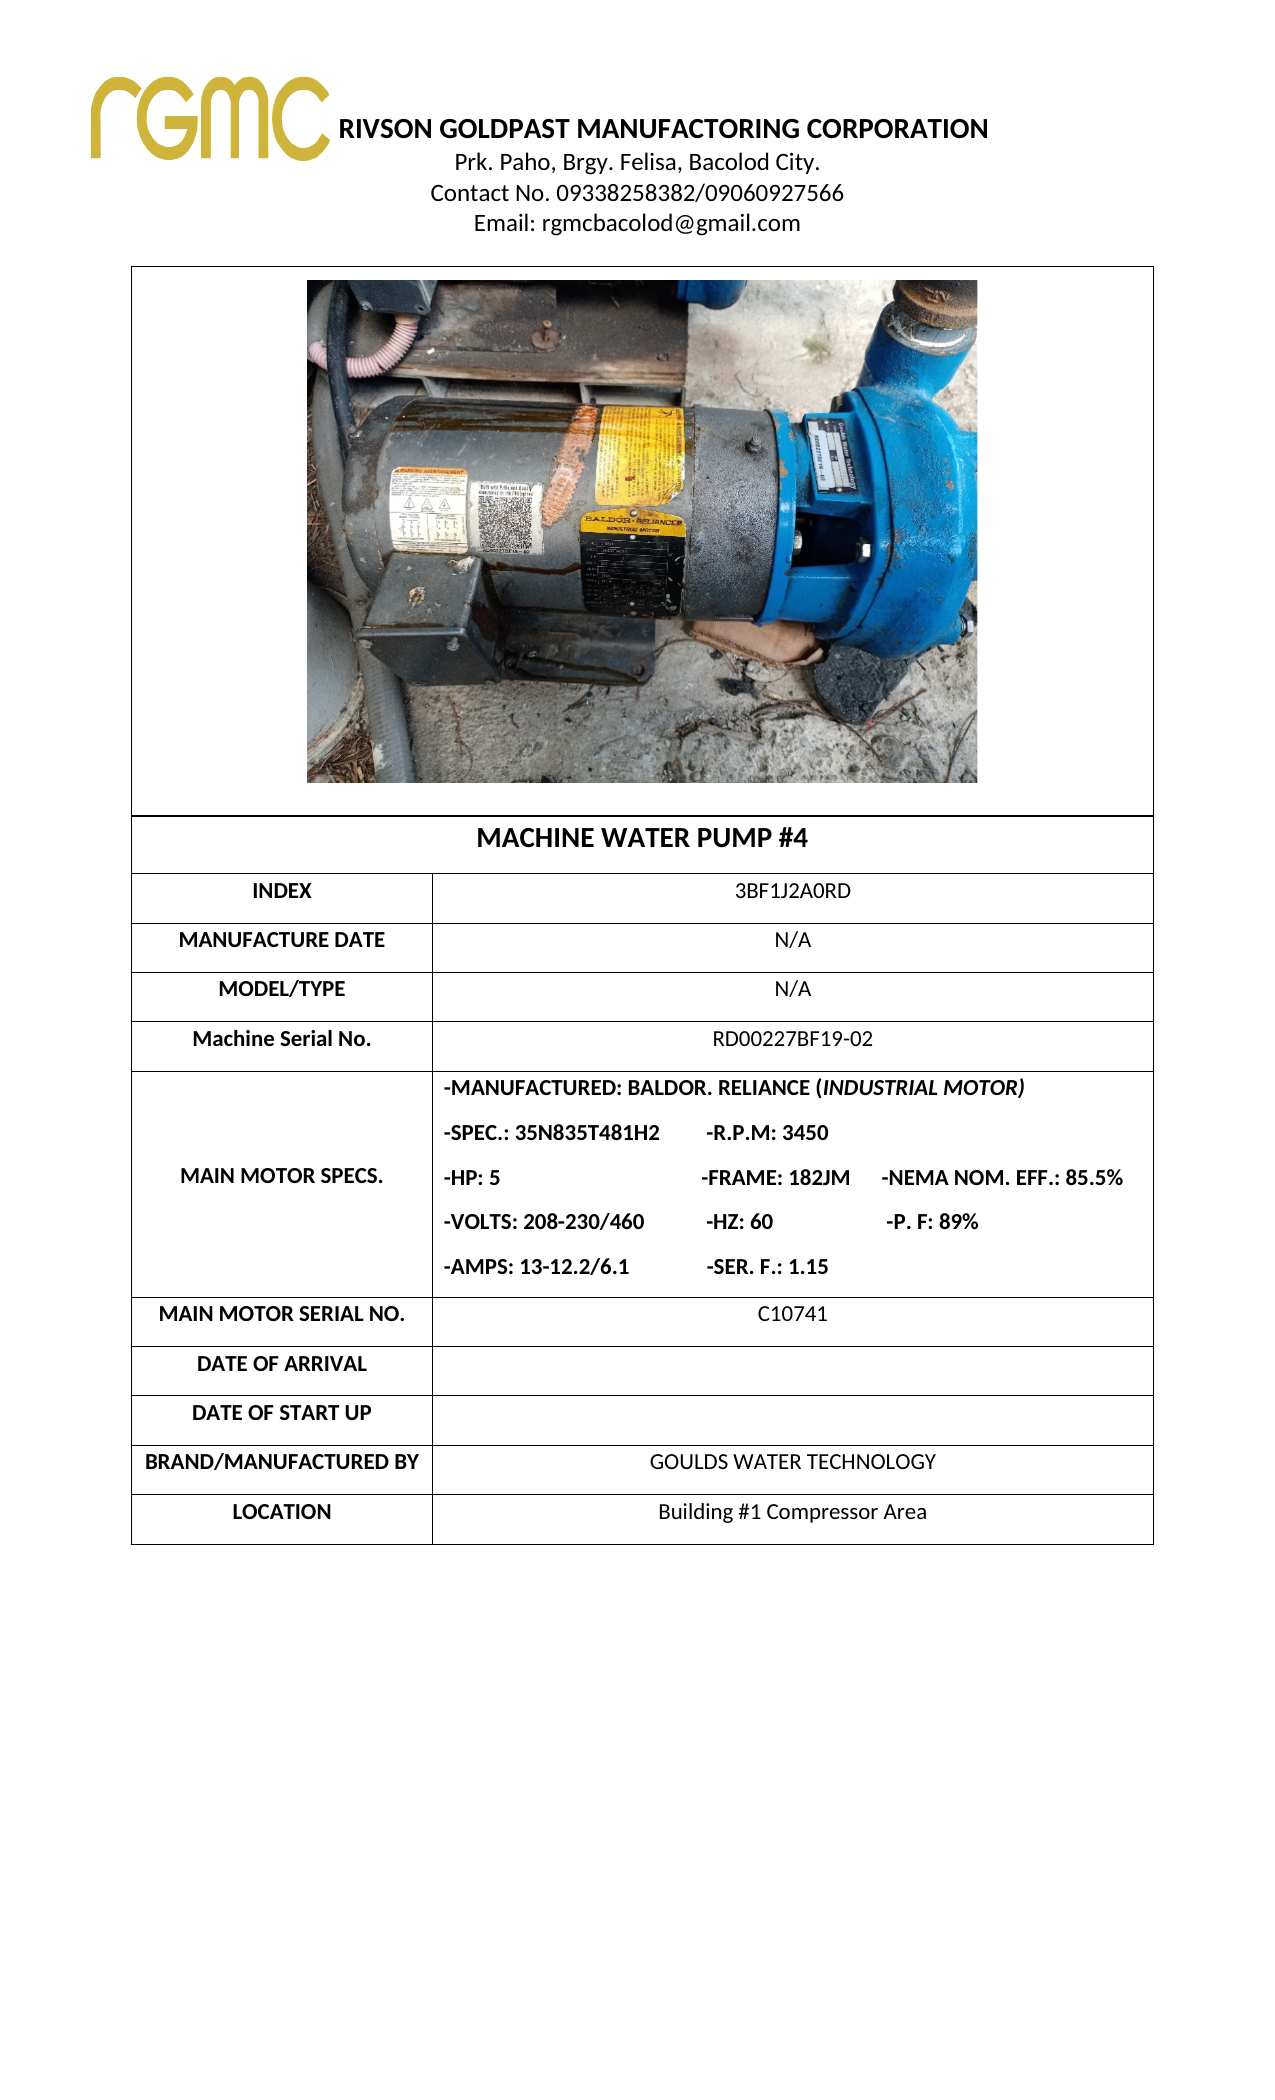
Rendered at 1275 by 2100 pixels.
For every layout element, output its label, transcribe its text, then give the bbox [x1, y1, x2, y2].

table_cell [433, 1347, 1153, 1395]
table_header MACHINE WATER PUMP #4 [132, 817, 1153, 873]
table_cell GOULDS WATER TECHNOLOGY [433, 1446, 1153, 1494]
table_cell N/A [433, 924, 1153, 972]
table_cell RD00227BF19-02 [433, 1022, 1153, 1071]
table_cell Building #1 Compressor Area [433, 1495, 1153, 1543]
table_cell BRAND/MANUFACTURED BY [132, 1446, 432, 1494]
table_header [132, 267, 1153, 815]
table_cell LOCATION [132, 1495, 432, 1543]
table_cell 3BF1J2A0RD [433, 874, 1153, 922]
table_cell MAIN MOTOR SPECS. [132, 1072, 432, 1297]
table_cell DATE OF START UP [132, 1396, 432, 1445]
table_cell C10741 [433, 1298, 1153, 1346]
table_cell N/A [433, 973, 1153, 1021]
table_cell MANUFACTURE DATE [132, 924, 432, 972]
table_cell MODEL/TYPE [132, 973, 432, 1021]
picture [307, 280, 978, 783]
table_cell Machine Serial No. [132, 1022, 432, 1071]
table_cell -MANUFACTURED: BALDOR. RELIANCE (INDUSTRIAL MOTOR) -SPEC.: 35N835T481H2 -R.P.M: 3450 -HP: 5 -FRAME: 182JM -NEMA NOM. EFF.: 85.5% -VOLTS: 208-230/460 -HZ: 60 -P. F: 89% -AMPS: 13-12.2/6.1 -SER. F.: 1.15 [433, 1072, 1153, 1297]
table_cell [433, 1396, 1153, 1445]
table_cell INDEX [132, 874, 432, 922]
picture [83, 64, 339, 172]
table_cell DATE OF ARRIVAL [132, 1347, 432, 1395]
table_cell MAIN MOTOR SERIAL NO. [132, 1298, 432, 1346]
